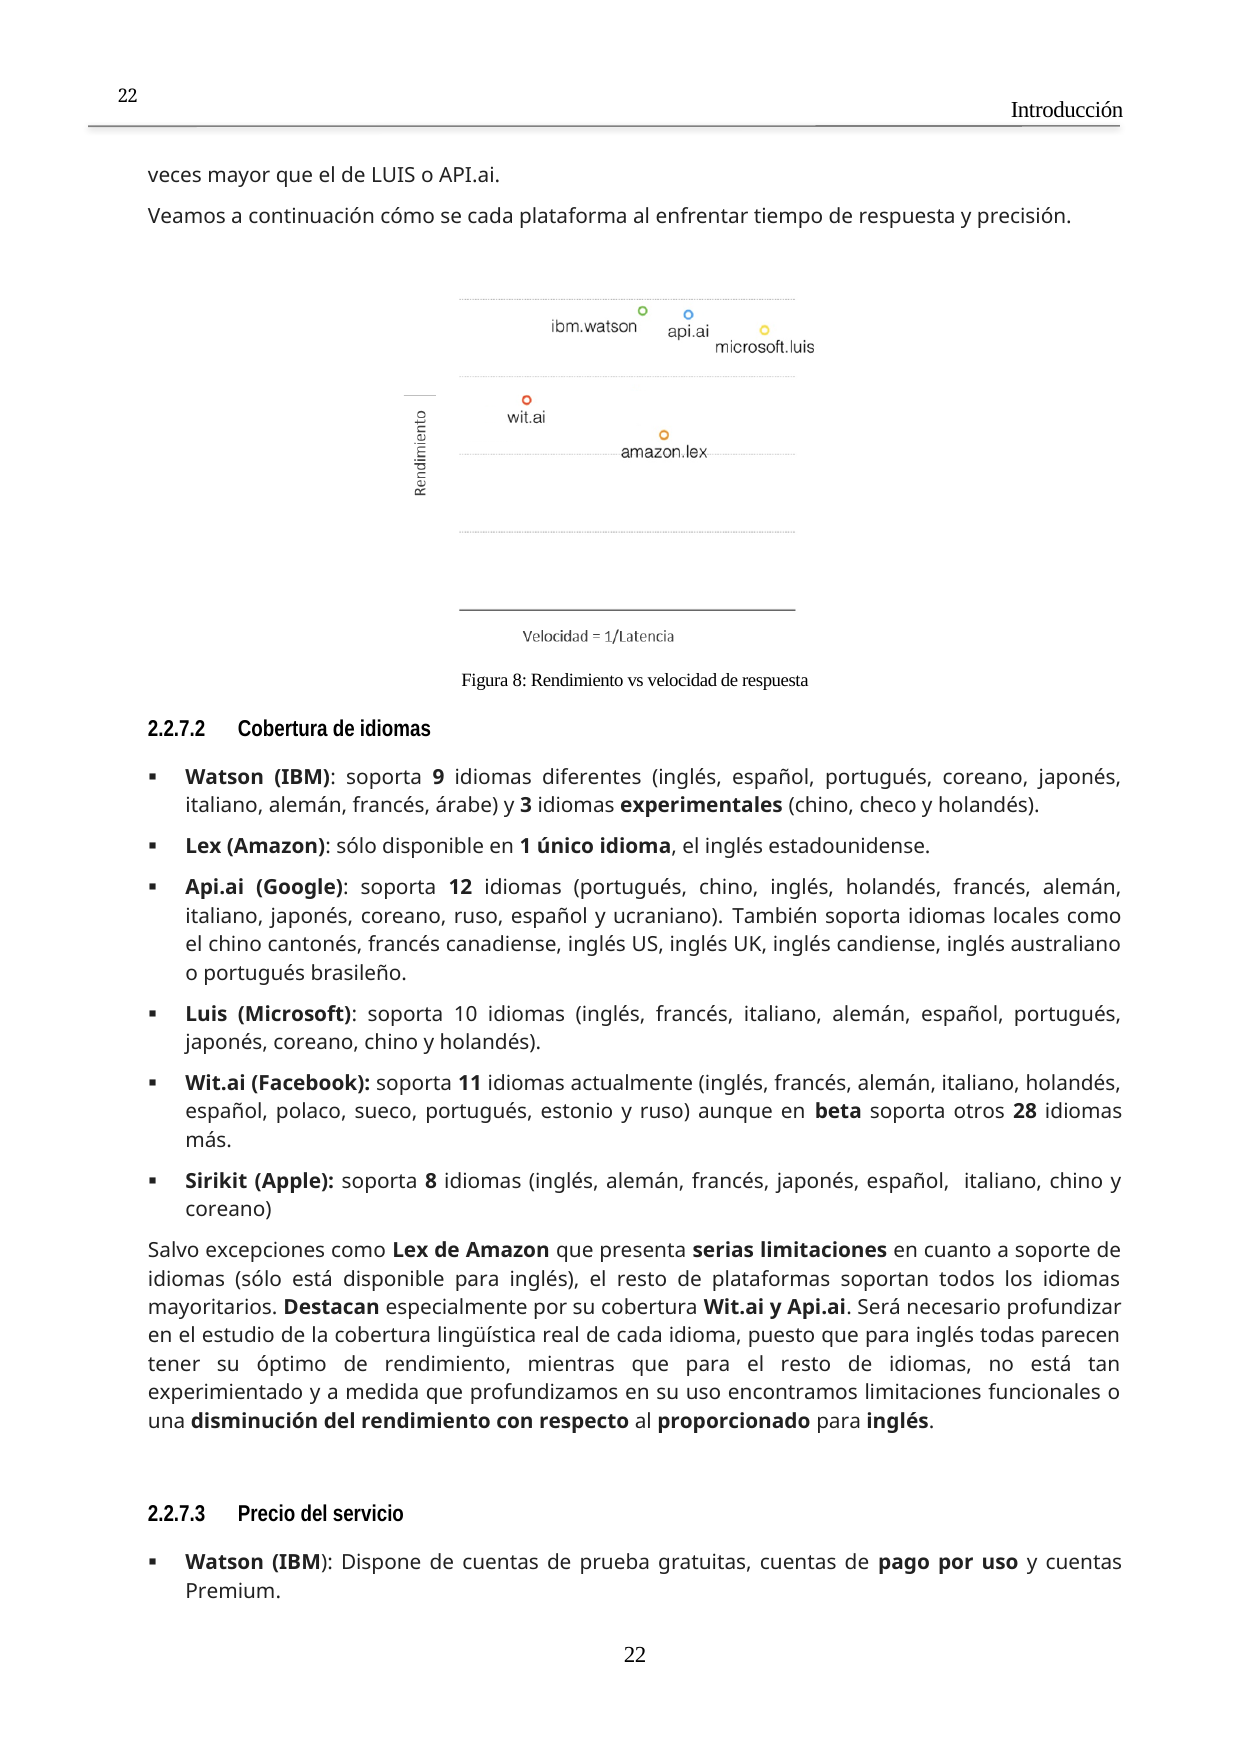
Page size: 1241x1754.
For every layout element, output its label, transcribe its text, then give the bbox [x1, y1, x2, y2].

list Lex (Amazon): sólo disponible en 1 único idioma, el inglés estadounidense. [148, 832, 1122, 860]
text Salvo excepciones como Lex de Amazon que presenta serias limitaciones en cuanto a soporte de idiomas (sólo está disponible para inglés), el resto de plataformas soportan todos los idiomas mayoritarios. Destacan especialmente por su cobertura Wit.ai y Api.ai. Será necesario profundizar en el estudio de la cobertura lingüística real de cada idioma, puesto que para inglés todas parecen tener su óptimo de rendimiento, mientras que para el resto de idiomas, no está tan experimientado y a medida que profundizamos en su uso encontramos limitaciones funcionales o una disminución del rendimiento con respecto al proporcionado para inglés. [148, 1235, 1122, 1434]
list Api.ai (Google): soporta 12 idiomas (portugués, chino, inglés, holandés, francés, alemán, italiano, japonés, coreano, ruso, español y ucraniano). También soporta idiomas locales como el chino cantonés, francés canadiense, inglés US, inglés UK, inglés candiense, inglés australiano o portugués brasileño. [148, 872, 1122, 986]
list Watson (IBM): soporta 9 idiomas diferentes (inglés, español, portugués, coreano, japonés, italiano, alemán, francés, árabe) y 3 idiomas experimentales (chino, checo y holandés). [148, 762, 1122, 819]
list Luis (Microsoft): soporta 10 idiomas (inglés, francés, italiano, alemán, español, portugués, japonés, coreano, chino y holandés). [148, 999, 1122, 1056]
list Sirikit (Apple): soporta 8 idiomas (inglés, alemán, francés, japonés, español, italiano, chino y coreano) [148, 1166, 1122, 1223]
subtitle Precio del servicio [148, 1500, 1122, 1527]
text Veamos a continuación cómo se cada plataforma al enfrentar tiempo de respuesta y precisión. [148, 201, 1122, 229]
list Wit.ai (Facebook): soporta 11 idiomas actualmente (inglés, francés, alemán, italiano, holandés, español, polaco, sueco, portugués, estonio y ruso) aunque en beta soporta otros 28 idiomas más. [148, 1068, 1122, 1153]
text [148, 160, 1122, 188]
picture [403, 280, 866, 656]
list Watson (IBM): Dispone de cuentas de prueba gratuitas, cuentas de pago por uso y cuentas Premium. [148, 1547, 1122, 1604]
subtitle Cobertura de idiomas [148, 715, 1122, 741]
